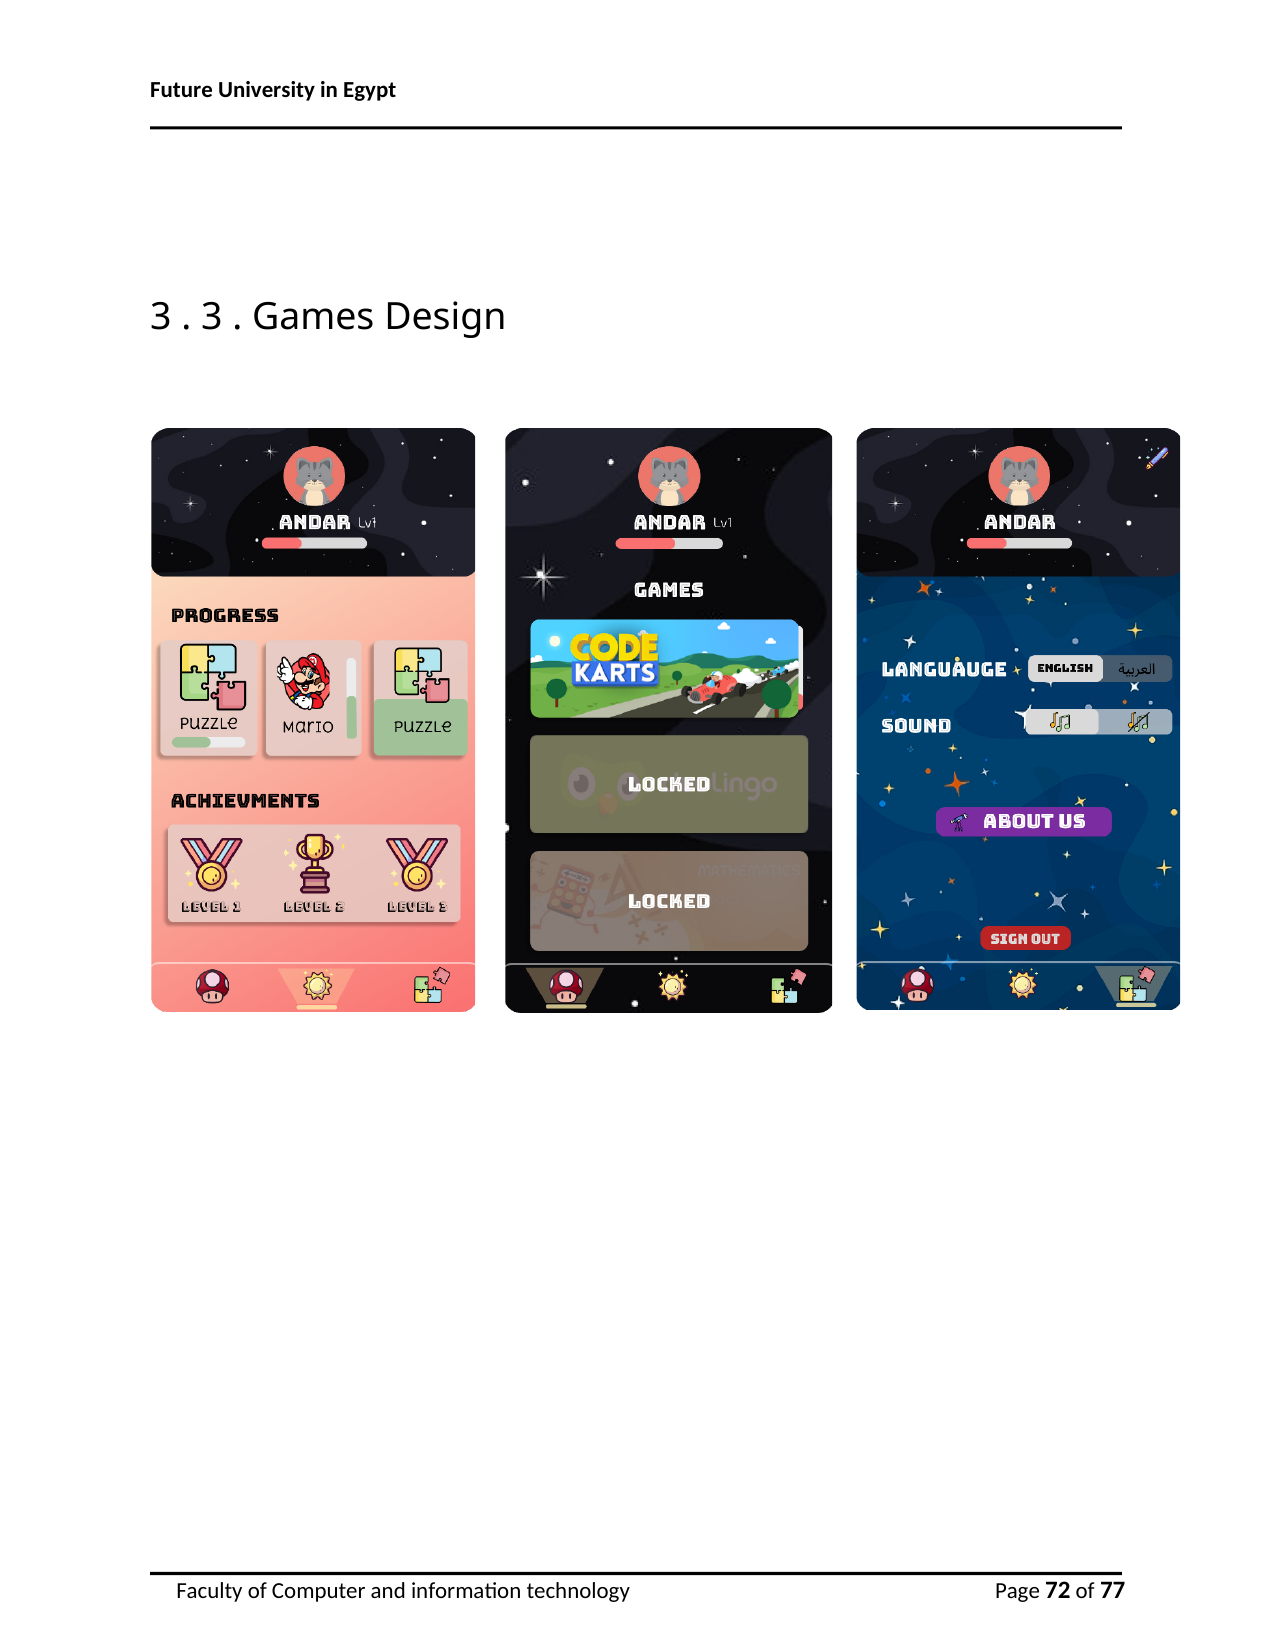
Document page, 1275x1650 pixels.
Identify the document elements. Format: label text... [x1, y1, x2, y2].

subtitle 3 . 3 . Games Design [150, 289, 1125, 340]
picture [150, 428, 475, 1010]
picture [855, 428, 1180, 1006]
picture [503, 428, 832, 1010]
